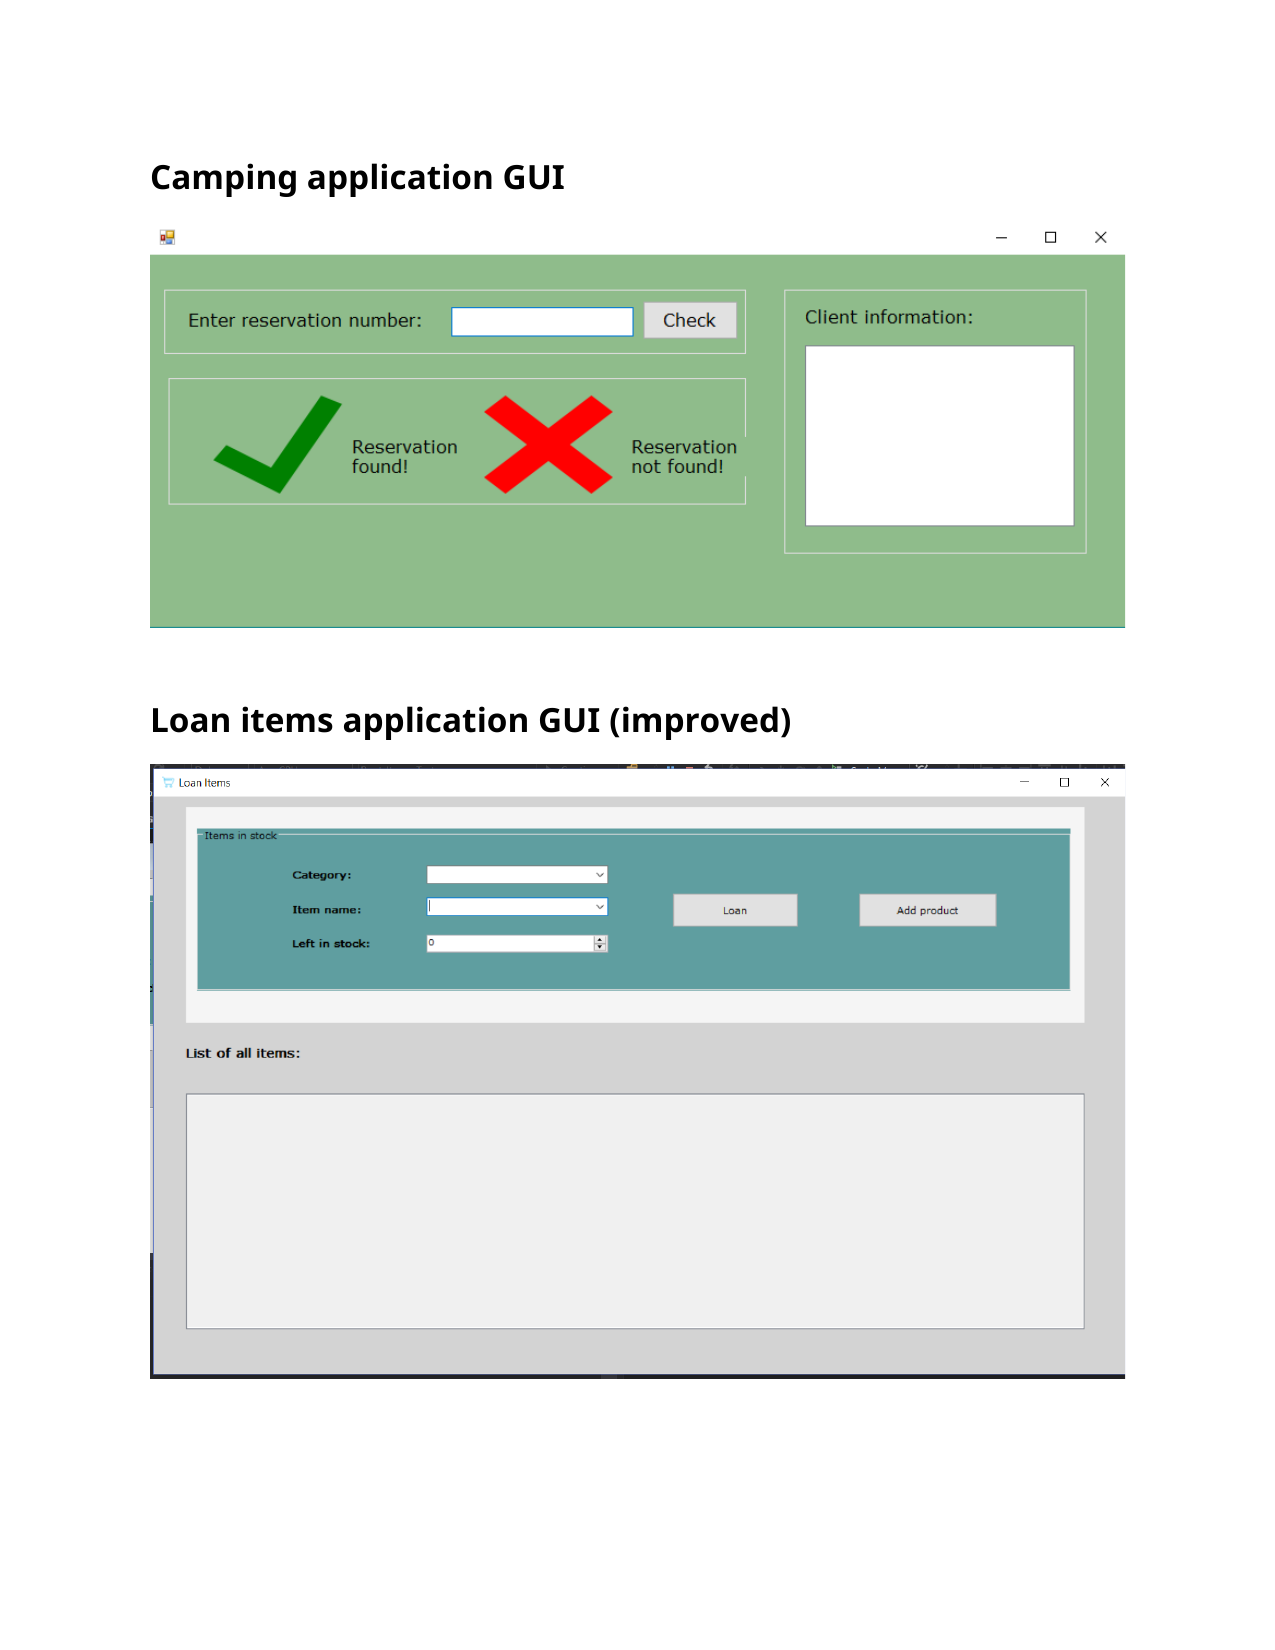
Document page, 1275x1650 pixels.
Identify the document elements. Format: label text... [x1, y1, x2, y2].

picture [150, 764, 1125, 1379]
subtitle Loan items application GUI (improved) [150, 697, 1125, 742]
picture [150, 222, 1125, 628]
subtitle Camping application GUI [150, 154, 1125, 199]
